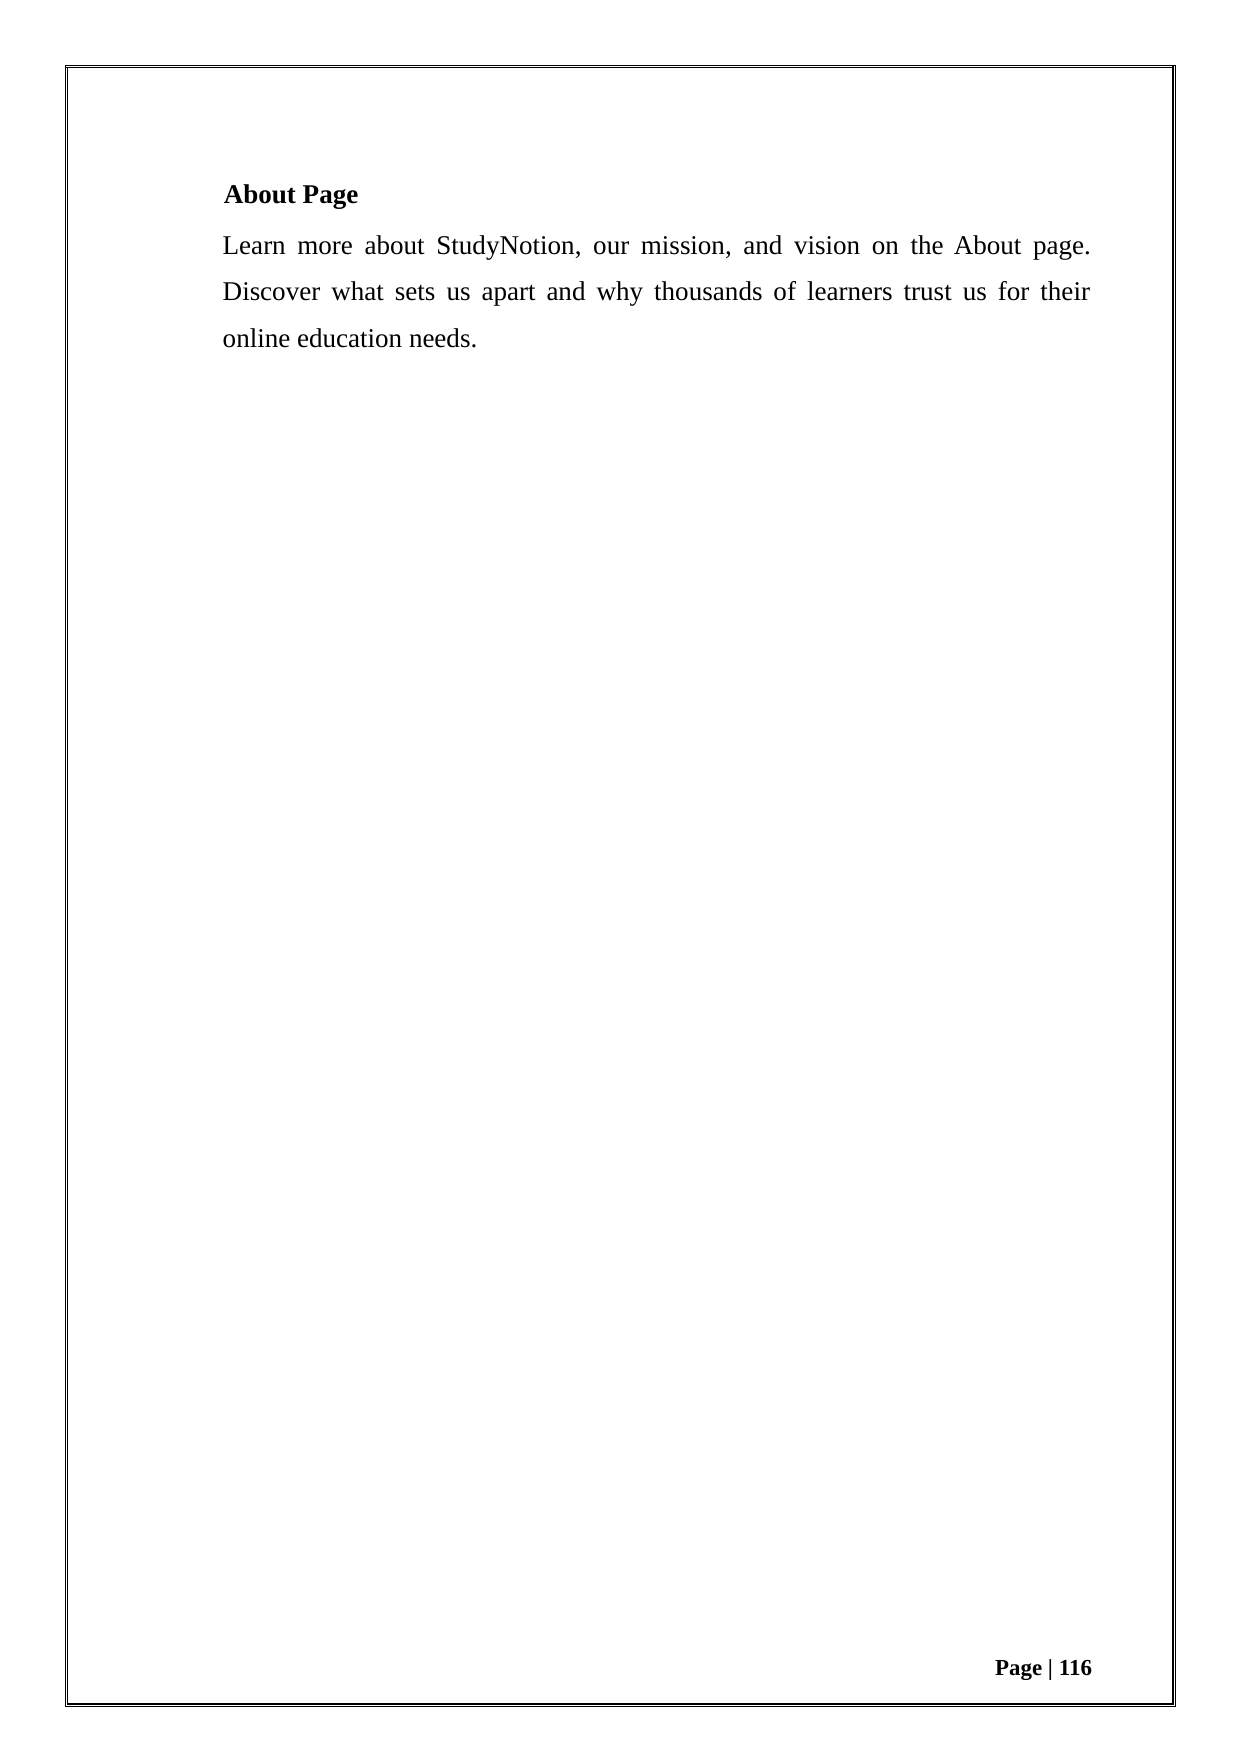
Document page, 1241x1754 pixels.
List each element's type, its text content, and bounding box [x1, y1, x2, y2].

subtitle About Page [223, 178, 1092, 209]
subtitle Learn more about StudyNotion, our mission, and vision on the About page. Discover what sets us apart and why thousands of learners trust us for their online education needs. [222, 229, 1092, 353]
